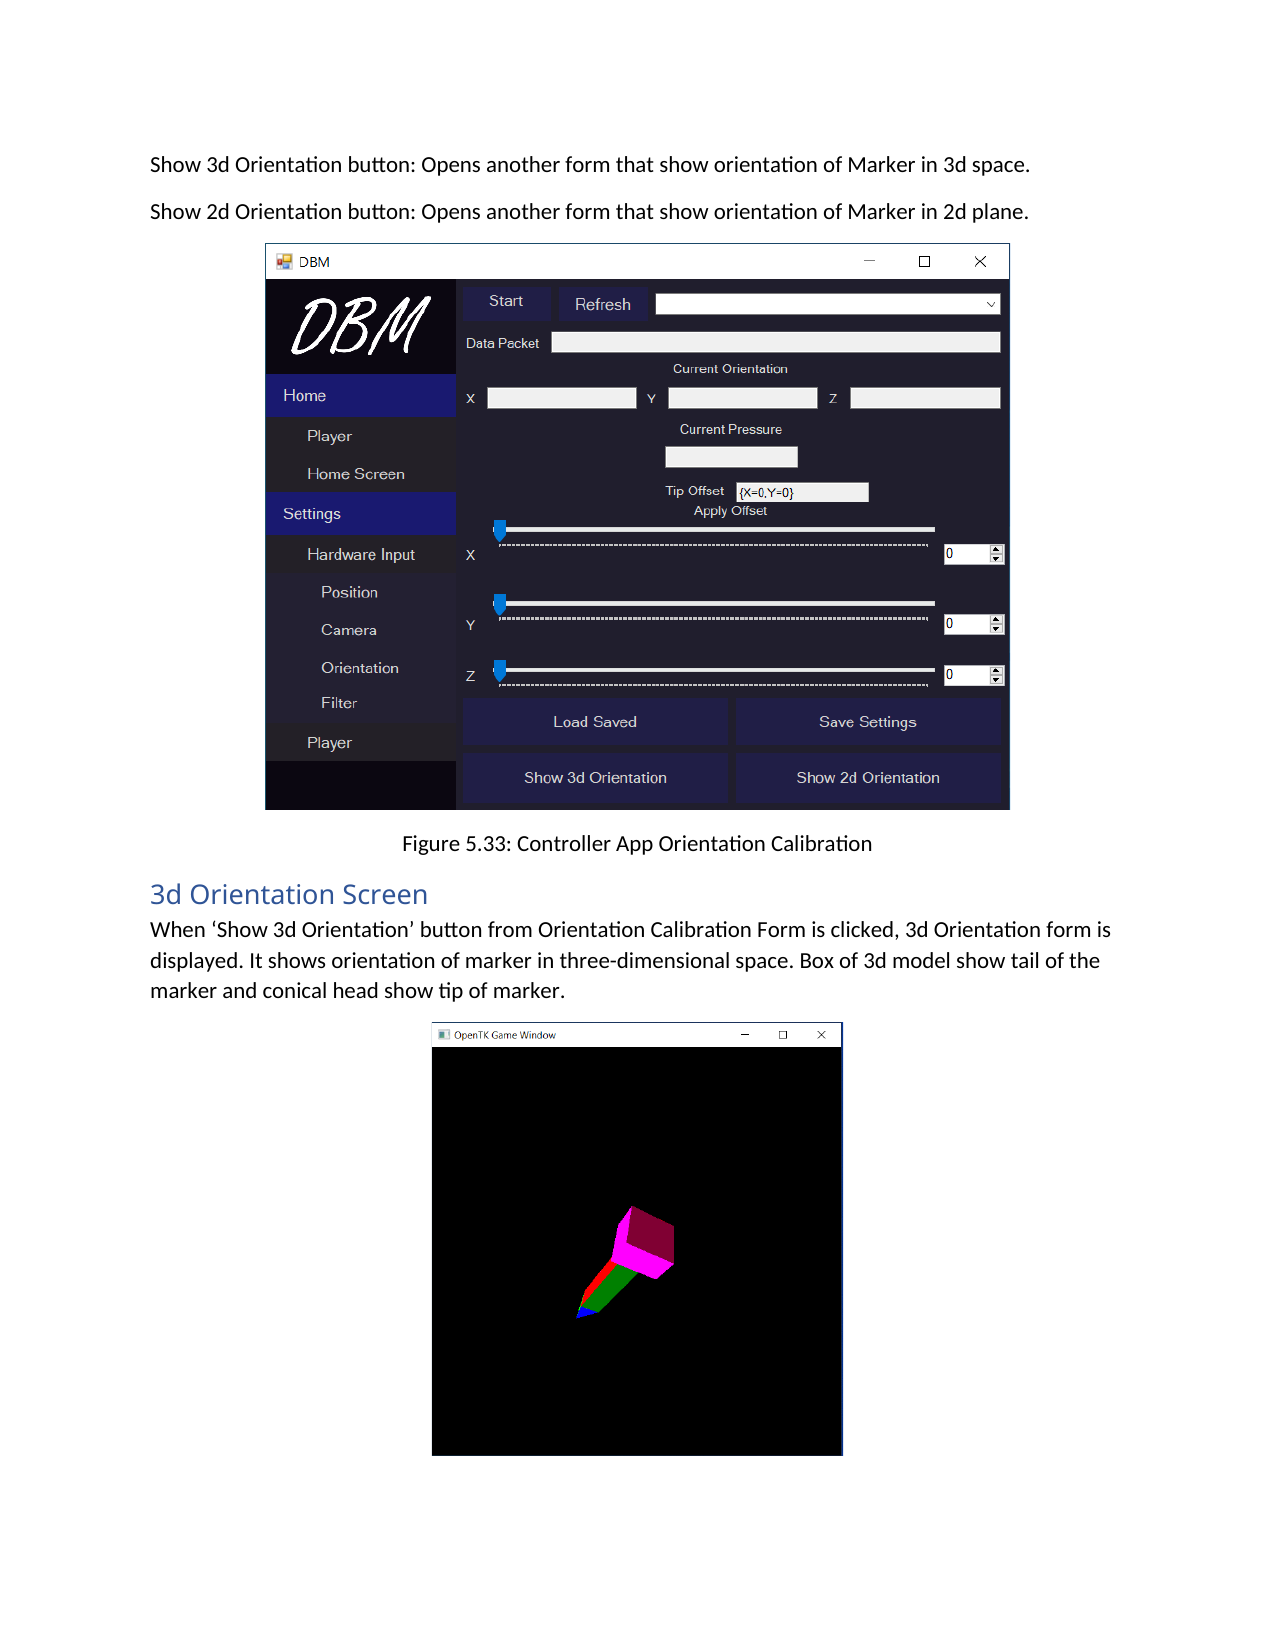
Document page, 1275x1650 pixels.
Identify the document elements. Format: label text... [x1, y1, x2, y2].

picture [431, 1022, 844, 1456]
picture [265, 243, 1011, 810]
text When ‘Show 3d Orientation’ button from Orientation Calibration Form is clicked, 3d Orientation form is displayed. It shows orientation of marker in three-dimensional space. Box of 3d model show tail of the marker and conical head show tip of marker. [150, 916, 1125, 1004]
text Figure 5.33: Controller App Orientation Calibration [150, 829, 1125, 857]
text Show 2d Orientation button: Opens another form that show orientation of Marker in 2d plane. [150, 197, 1125, 225]
text Show 3d Orientation button: Opens another form that show orientation of Marker in 3d space. [150, 150, 1125, 178]
subtitle 3d Orientation Screen [150, 876, 1125, 913]
